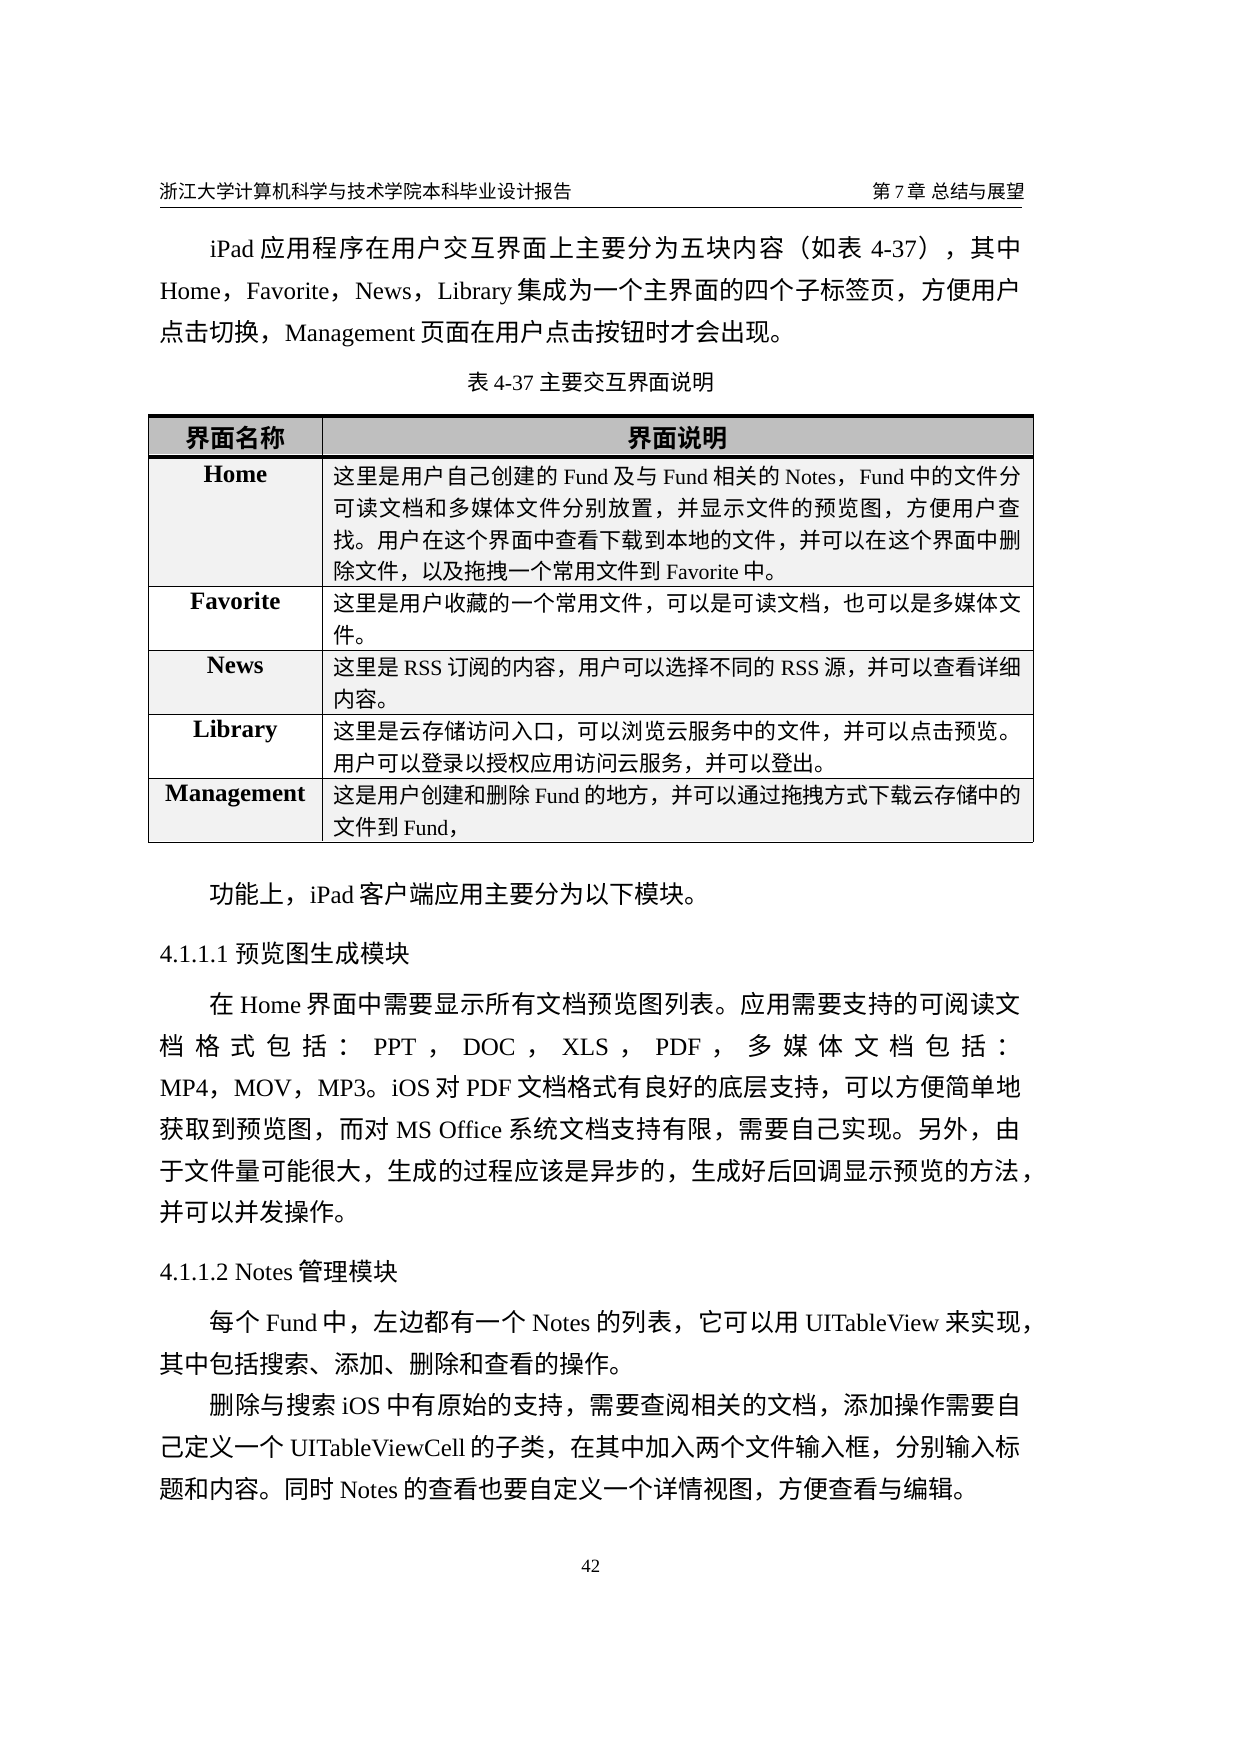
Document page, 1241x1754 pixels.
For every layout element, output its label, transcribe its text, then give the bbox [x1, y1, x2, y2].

table_cell 这里是云存储访问入口，可以浏览云服务中的文件，并可以点击预览。用户可以登录以授权应用访问云服务，并可以登出。 [323, 715, 1033, 777]
table_header 界面名称 [149, 418, 322, 454]
table_cell Management [149, 779, 322, 841]
text 功能上，iPad客户端应用主要分为以下模块。 [159, 871, 1022, 912]
table_cell 这里是RSS订阅的内容，用户可以选择不同的RSS源，并可以查看详细内容。 [323, 651, 1033, 714]
table_header 界面说明 [323, 418, 1033, 454]
table_cell 这是用户创建和删除Fund的地方，并可以通过拖拽方式下载云存储中的文件到Fund， [323, 779, 1033, 841]
text Notes管理模块 [159, 1255, 1022, 1286]
table_cell 这里是用户收藏的一个常用文件，可以是可读文档，也可以是多媒体文件。 [323, 587, 1033, 650]
text 在Home界面中需要显示所有文档预览图列表。应用需要支持的可阅读文档格式包括：PPT，DOC，XLS，PDF，多媒体文档包括：MP4，MOV，MP3。iOS对PDF文档格式有良好的底层支持，可以方便简单地获取到预览图，而对MS Office系统文档支持有限，需要自己实现。另外，由于文件量可能很大，生成的过程应该是异步的，生成好后回调显示预览的方法，并可以并发操作。 [159, 980, 1022, 1230]
table_cell Favorite [149, 587, 322, 650]
text 预览图生成模块 [159, 937, 1022, 968]
text 删除与搜索iOS中有原始的支持，需要查阅相关的文档，添加操作需要自己定义一个UITableViewCell的子类，在其中加入两个文件输入框，分别输入标题和内容。同时Notes的查看也要自定义一个详情视图，方便查看与编辑。 [159, 1381, 1022, 1506]
table_cell Library [149, 715, 322, 777]
text 每个Fund中，左边都有一个Notes的列表，它可以用UITableView来实现，其中包括搜索、添加、删除和查看的操作。 [159, 1298, 1022, 1381]
table_cell Home [149, 459, 322, 586]
table_cell 这里是用户自己创建的Fund及与Fund相关的Notes，Fund中的文件分可读文档和多媒体文件分别放置，并显示文件的预览图，方便用户查找。用户在这个界面中查看下载到本地的文件，并可以在这个界面中删除文件，以及拖拽一个常用文件到Favorite中。 [323, 459, 1033, 586]
table_cell News [149, 651, 322, 714]
